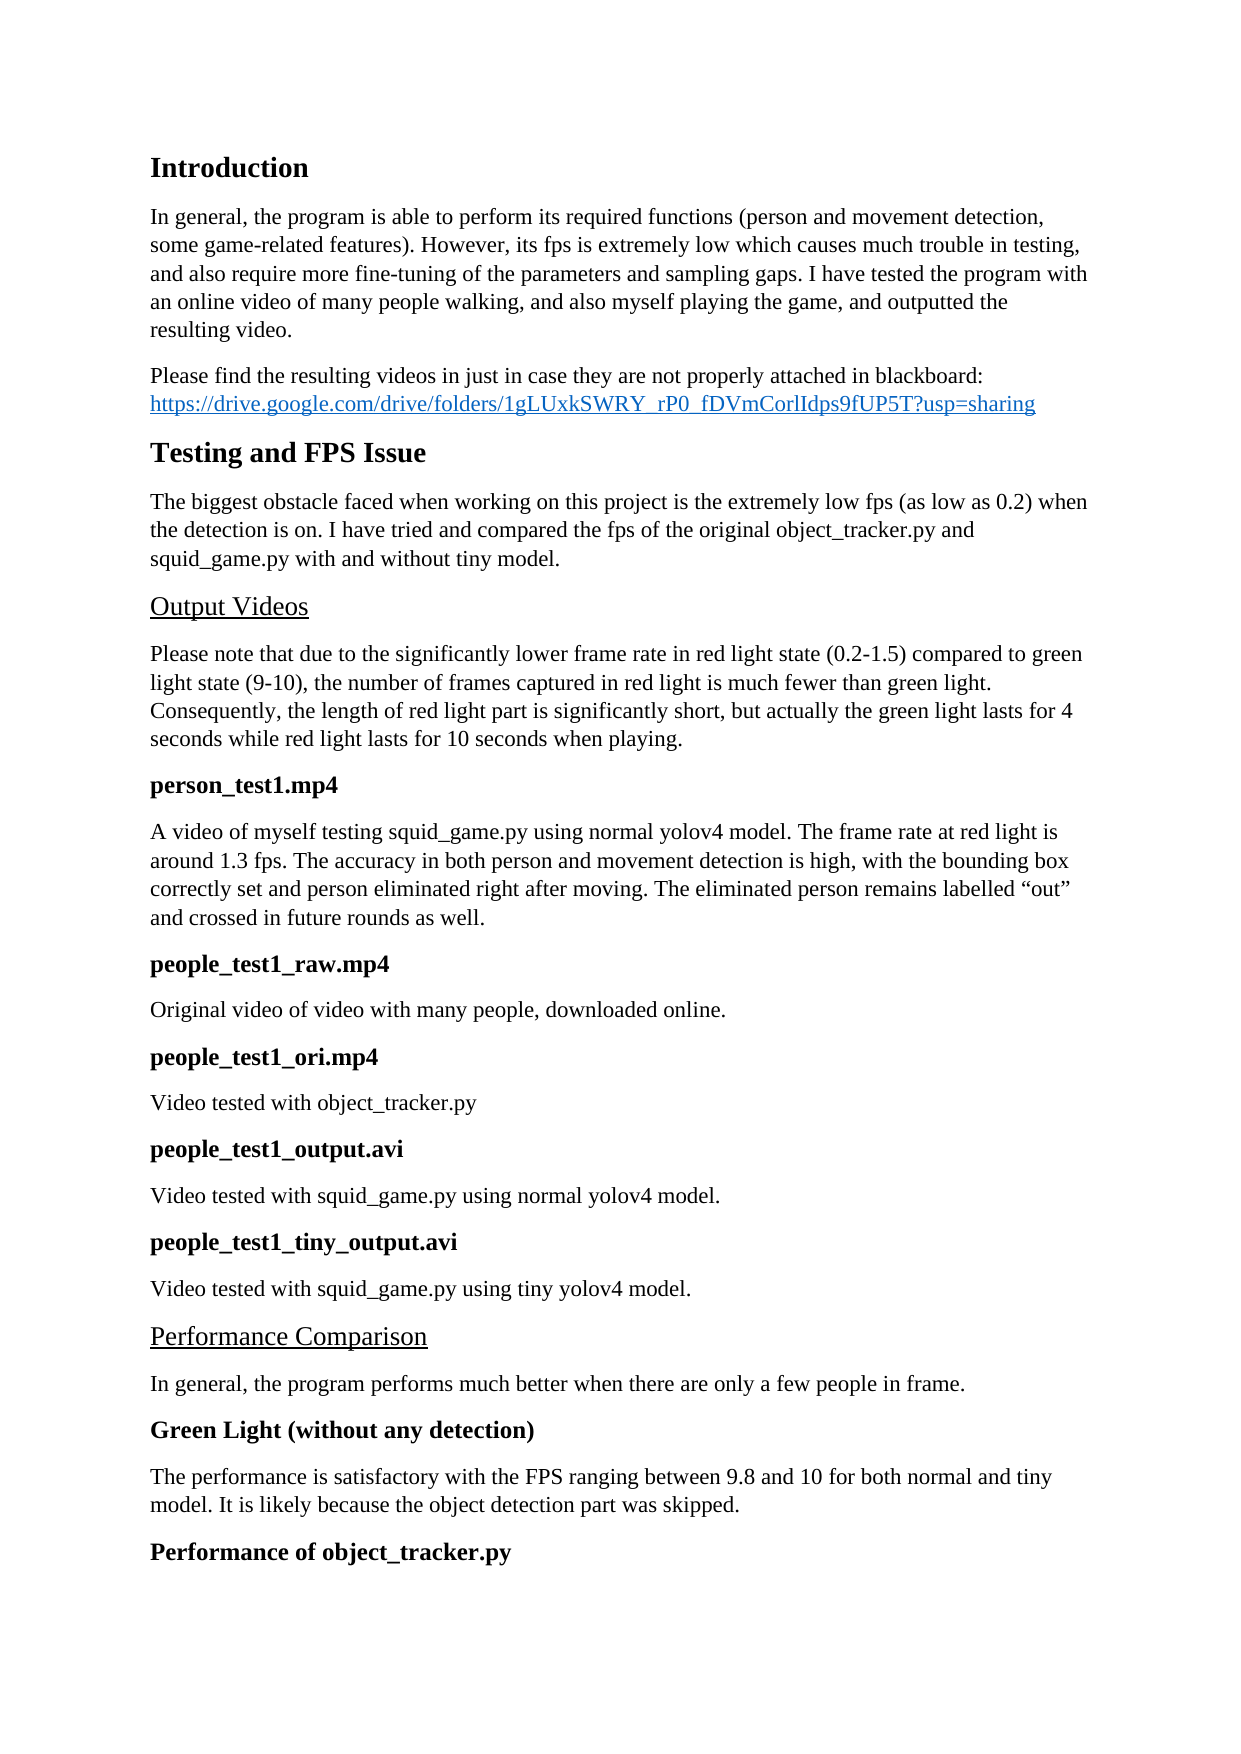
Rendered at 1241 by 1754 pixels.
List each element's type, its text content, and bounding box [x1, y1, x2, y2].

subtitle Performance of object_tracker.py [150, 1537, 1090, 1565]
subtitle Testing and FPS Issue [150, 435, 1090, 469]
text Please find the resulting videos in just in case they are not properly attached in blackboard: [150, 362, 1090, 388]
text In general, the program performs much better when there are only a few people in frame. [150, 1370, 1090, 1397]
subtitle people_test1_raw.mp4 [150, 949, 1090, 977]
text Video tested with squid_game.py using tiny yolov4 model. [150, 1275, 1090, 1301]
text Please note that due to the significantly lower frame rate in red light state (0.2-1.5) compared to green light state (9-10), the number of frames captured in red light is much fewer than green light. Consequently, the length of red light part is significantly short, but actually the green light lasts for 4 seconds while red light lasts for 10 seconds when playing. [150, 640, 1090, 752]
text The biggest obstacle faced when working on this project is the extremely low fps (as low as 0.2) when the detection is on. I have tried and compared the fps of the original object_tracker.py and squid_game.py with and without tiny model. [150, 488, 1090, 571]
subtitle people_test1_ori.mp4 [150, 1042, 1090, 1070]
subtitle people_test1_output.avi [150, 1134, 1090, 1163]
text Video tested with squid_game.py using normal yolov4 model. [150, 1182, 1090, 1208]
subtitle Introduction [150, 150, 1090, 183]
subtitle person_test1.mp4 [150, 771, 1090, 799]
text Original video of video with many people, downloaded online. [150, 996, 1090, 1023]
text A video of myself testing squid_game.py using normal yolov4 model. The frame rate at red light is around 1.3 fps. The accuracy in both person and movement detection is high, with the bounding box correctly set and person eliminated right after moving. The eliminated person remains labelled “out” and crossed in future rounds as well. [150, 818, 1090, 930]
subtitle Green Light (without any detection) [150, 1415, 1090, 1444]
text https://drive.google.com/drive/folders/1gLUxkSWRY_rP0_fDVmCorlIdps9fUP5T?usp=sharing [150, 390, 1090, 416]
subtitle Output Videos [150, 590, 1090, 621]
text The performance is satisfactory with the FPS ranging between 9.8 and 10 for both normal and tiny model. It is likely because the object detection part was skipped. [150, 1463, 1090, 1518]
text Video tested with object_tracker.py [150, 1089, 1090, 1116]
text In general, the program is able to perform its required functions (person and movement detection, some game-related features). However, its fps is extremely low which causes much trouble in testing, and also require more fine-tuning of the parameters and sampling gaps. I have tested the program with an online video of many people walking, and also myself playing the game, and outputted the resulting video. [150, 203, 1090, 343]
subtitle Performance Comparison [150, 1320, 1090, 1351]
subtitle people_test1_tiny_output.avi [150, 1227, 1090, 1256]
